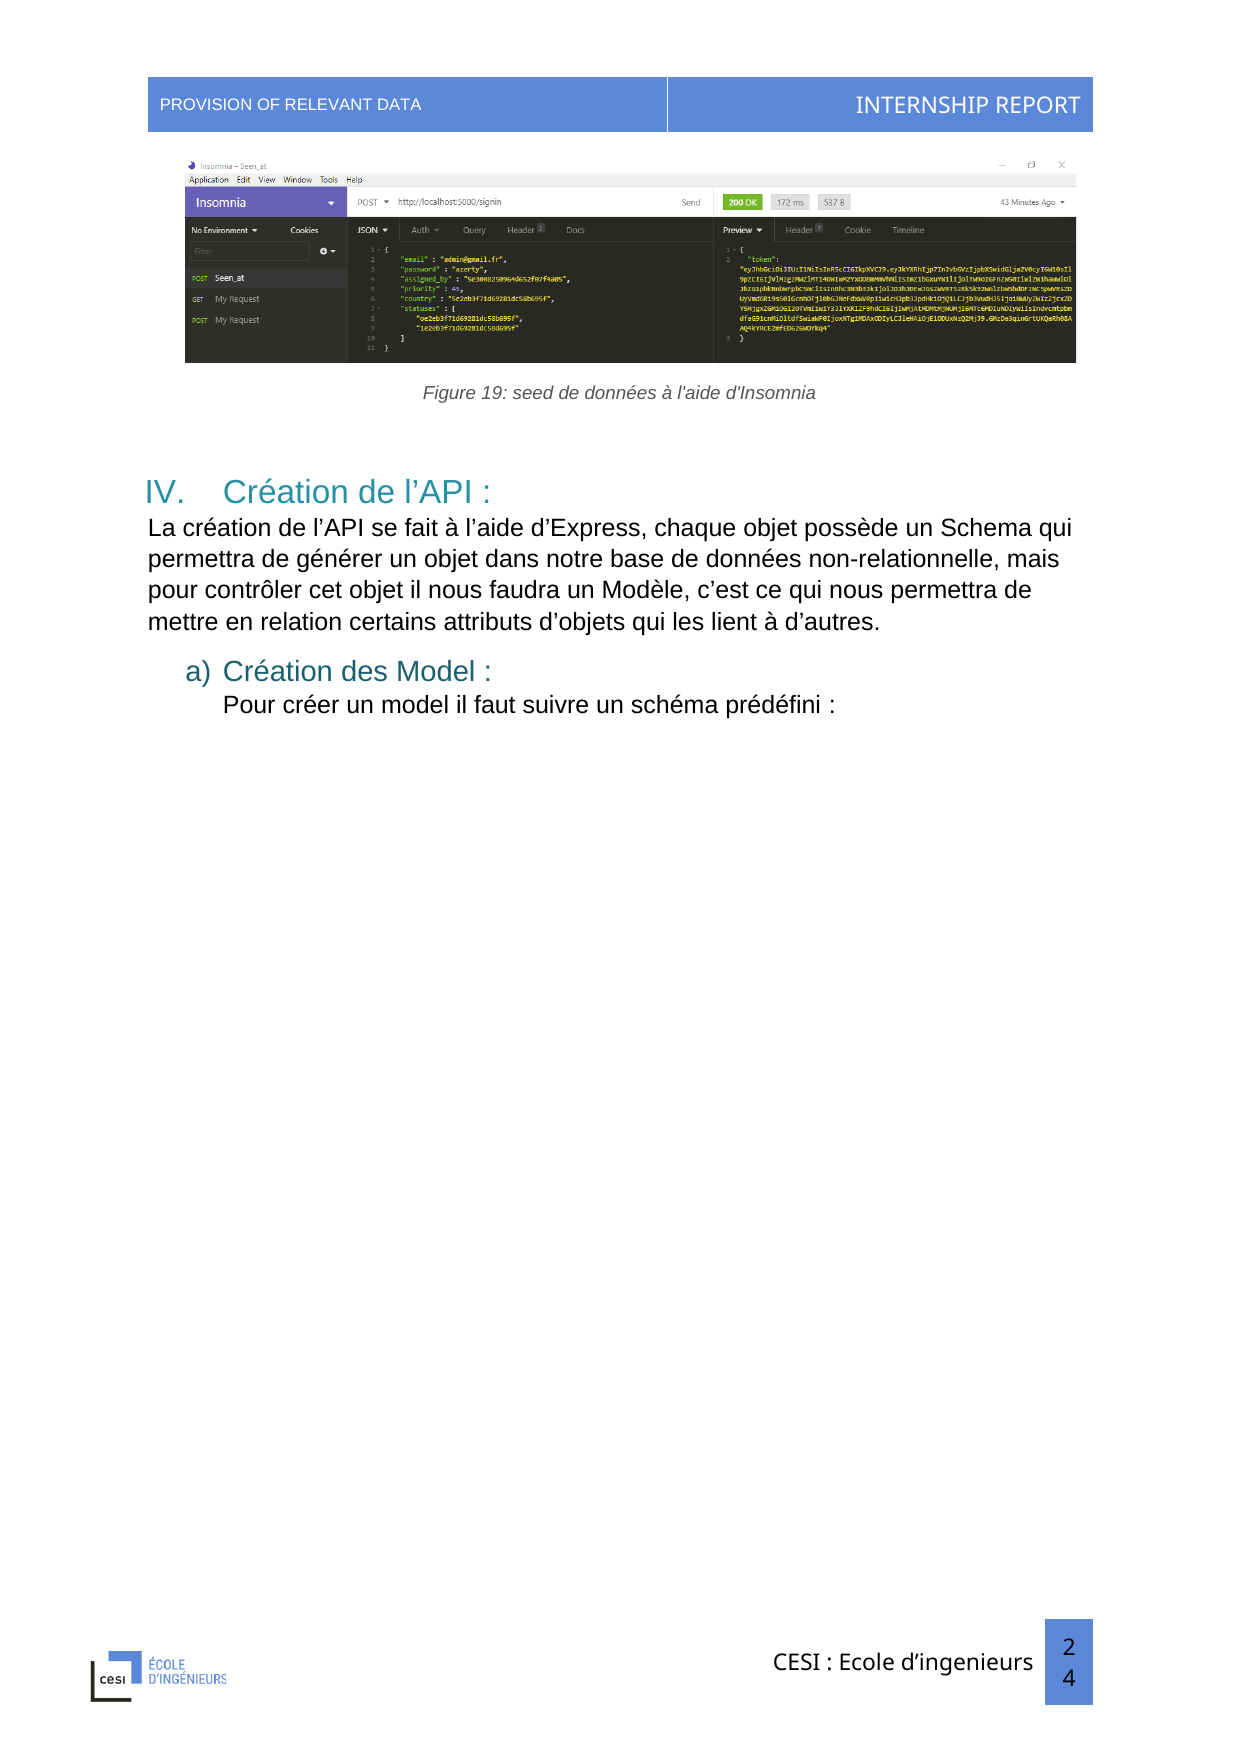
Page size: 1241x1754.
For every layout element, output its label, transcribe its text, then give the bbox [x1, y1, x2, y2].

picture [90, 1651, 227, 1702]
subtitle Création des Model : [185, 654, 1093, 688]
subtitle Création de l’API : [185, 472, 1093, 510]
text La création de l’API se fait à l’aide d’Express, chaque objet possède un Schema qui permettra de générer un objet dans notre base de données non-relationnelle, mais pour contrôler cet objet il nous faudra un Modèle, c’est ce qui nous permettra de mettre en relation certains attributs d’objets qui les lient à d’autres. [148, 513, 1093, 635]
text Pour créer un model il faut suivre un schéma prédéfini : [223, 690, 1093, 719]
text Figure 19: seed de données à l'aide d'Insomnia [148, 382, 1093, 403]
picture [185, 158, 1077, 363]
